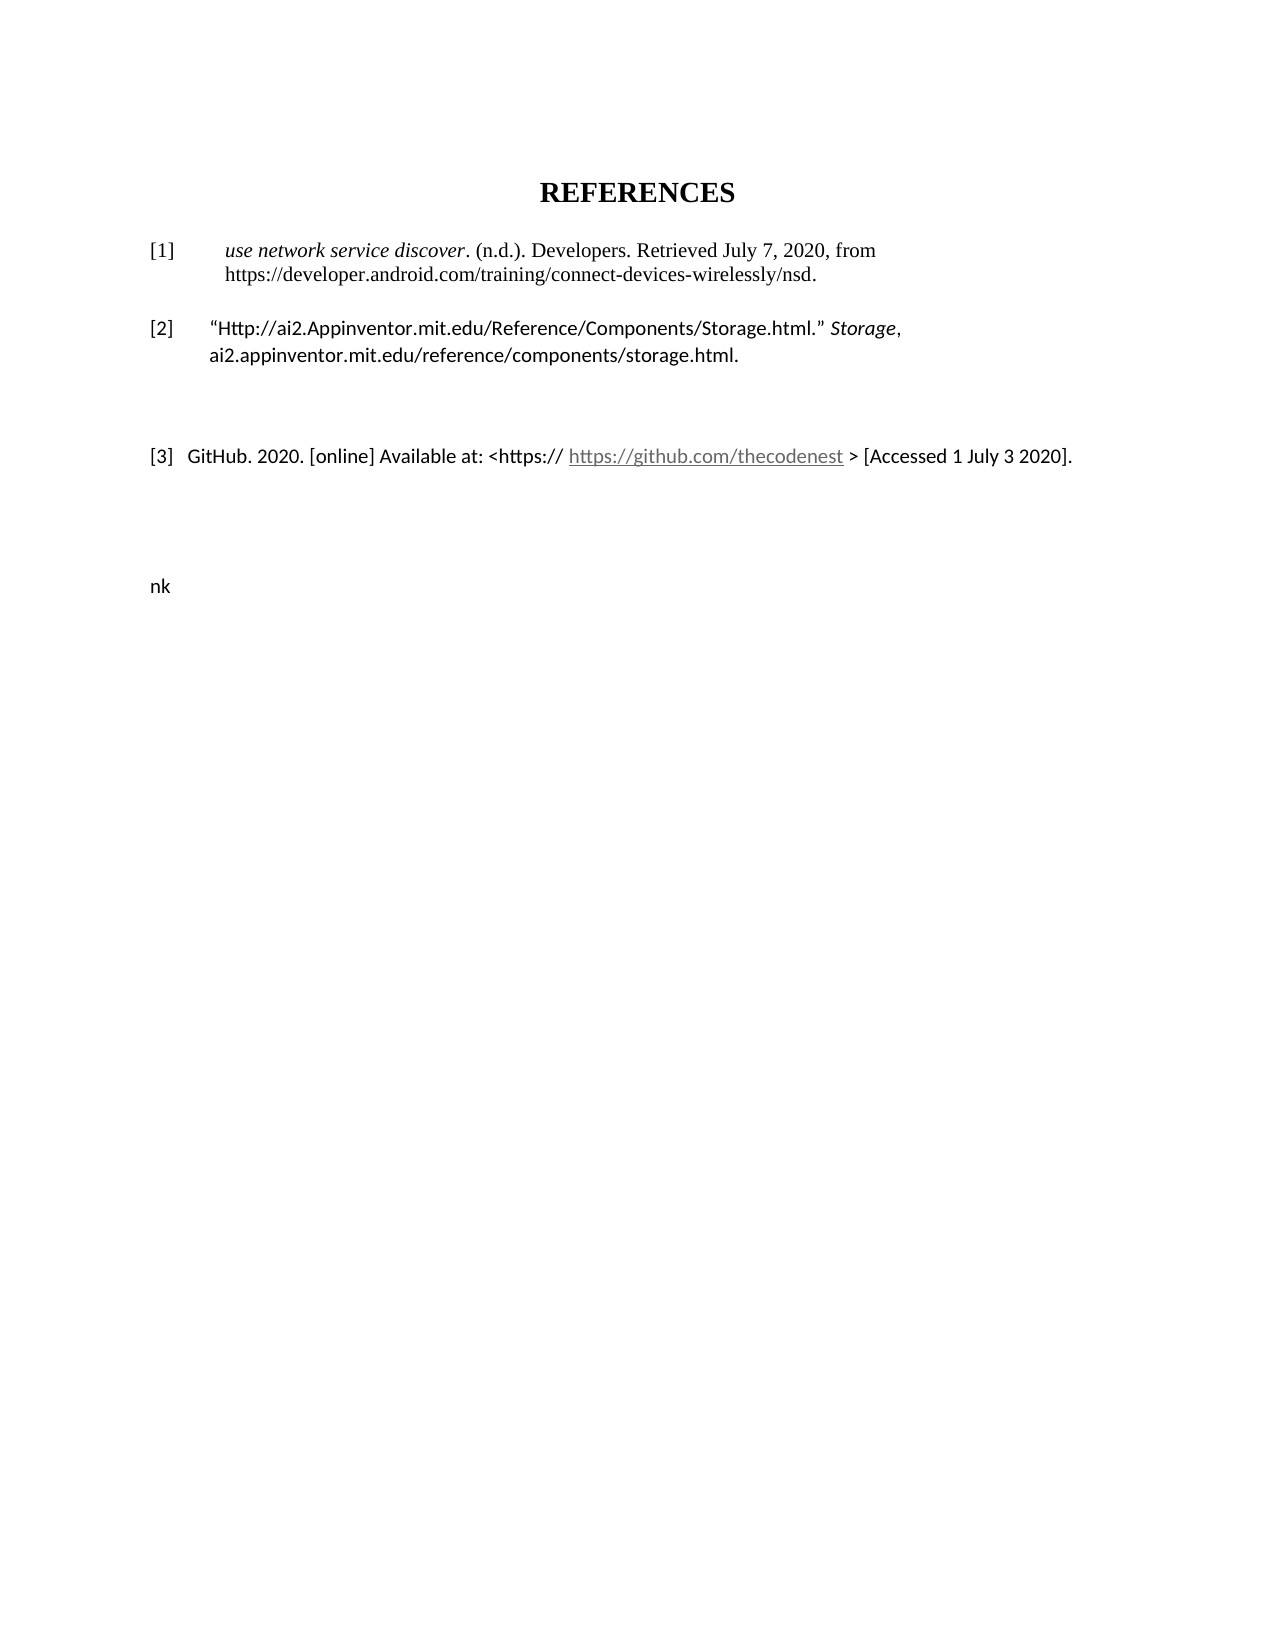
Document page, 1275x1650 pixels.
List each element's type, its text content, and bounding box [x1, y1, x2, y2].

text nk [150, 574, 1125, 599]
text REFERENCES [150, 175, 1125, 208]
text [2] “Http://ai2.Appinventor.mit.edu/Reference/Components/Storage.html.” Storage, ai2.appinventor.mit.edu/reference/components/storage.html. [150, 315, 1125, 368]
text [1] use network service discover. (n.d.). Developers. Retrieved July 7, 2020, from https://developer.android.com/training/connect-devices-wirelessly/nsd. [150, 238, 1125, 286]
text [3] GitHub. 2020. [online] Available at: <https:// https://github.com/thecodenest > [Accessed 1 July 3 2020]. [150, 443, 1125, 468]
